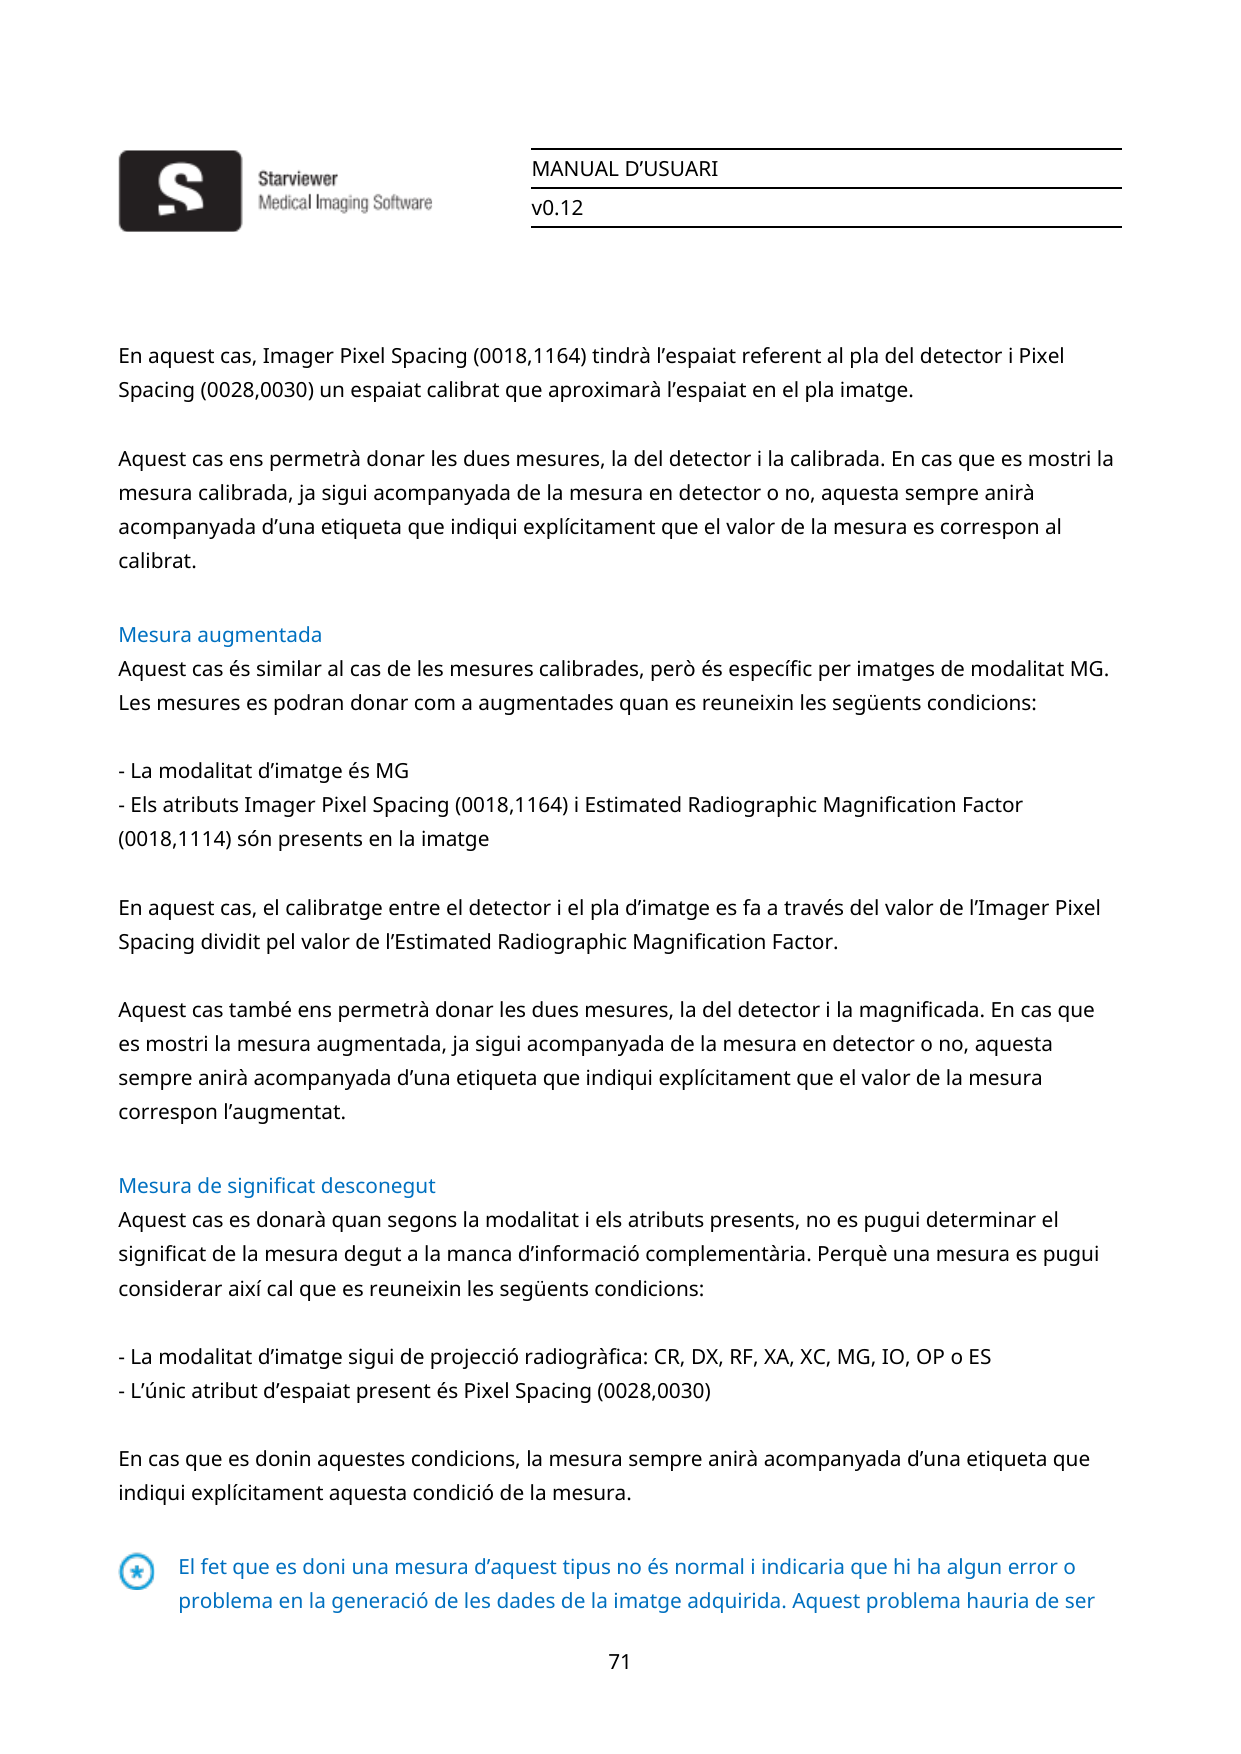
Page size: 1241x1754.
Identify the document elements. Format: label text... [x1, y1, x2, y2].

text Aquest cas es donarà quan segons la modalitat i els atributs presents, no es pugui determinar el significat de la mesura degut a la manca d’informació complementària. Perquè una mesura es pugui considerar així cal que es reuneixin les següents condicions: [118, 1206, 1122, 1302]
text En aquest cas, Imager Pixel Spacing (0018,1164) tindrà l’espaiat referent al pla del detector i Pixel Spacing (0028,0030) un espaiat calibrat que aproximarà l’espaiat en el pla imatge. [118, 341, 1122, 404]
text Aquest cas ens permetrà donar les dues mesures, la del detector i la calibrada. En cas que es mostri la mesura calibrada, ja sigui acompanyada de la mesura en detector o no, aquesta sempre anirà acompanyada d’una etiqueta que indiqui explícitament que el valor de la mesura es correspon al calibrat. [118, 444, 1122, 574]
text - La modalitat d’imatge és MG [118, 756, 1122, 785]
text En aquest cas, el calibratge entre el detector i el pla d’imatge es fa a través del valor de l’Imager Pixel Spacing dividit pel valor de l’Estimated Radiographic Magnification Factor. [118, 893, 1122, 955]
text Mesura augmentada [118, 620, 1122, 649]
text Aquest cas és similar al cas de les mesures calibrades, però és específic per imatges de modalitat MG. Les mesures es podran donar com a augmentades quan es reuneixin les següents condicions: [118, 654, 1122, 717]
text - L’únic atribut d’espaiat present és Pixel Spacing (0028,0030) [118, 1376, 1122, 1404]
text Aquest cas també ens permetrà donar les dues mesures, la del detector i la magnificada. En cas que es mostri la mesura augmentada, ja sigui acompanyada de la mesura en detector o no, aquesta sempre anirà acompanyada d’una etiqueta que indiqui explícitament que el valor de la mesura correspon l’augmentat. [118, 961, 1122, 1126]
text - Els atributs Imager Pixel Spacing (0018,1164) i Estimated Radiographic Magnification Factor (0018,1114) són presents en la imatge [118, 791, 1122, 853]
table_header [118, 1546, 178, 1615]
text Mesura de significat desconegut [118, 1171, 1122, 1200]
text En cas que es donin aquestes condicions, la mesura sempre anirà acompanyada d’una etiqueta que indiqui explícitament aquesta condició de la mesura. [118, 1410, 1122, 1506]
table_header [178, 1546, 1133, 1615]
text - La modalitat d’imatge sigui de projecció radiogràfica: CR, DX, RF, XA, XC, MG, IO, OP o ES [118, 1342, 1122, 1370]
